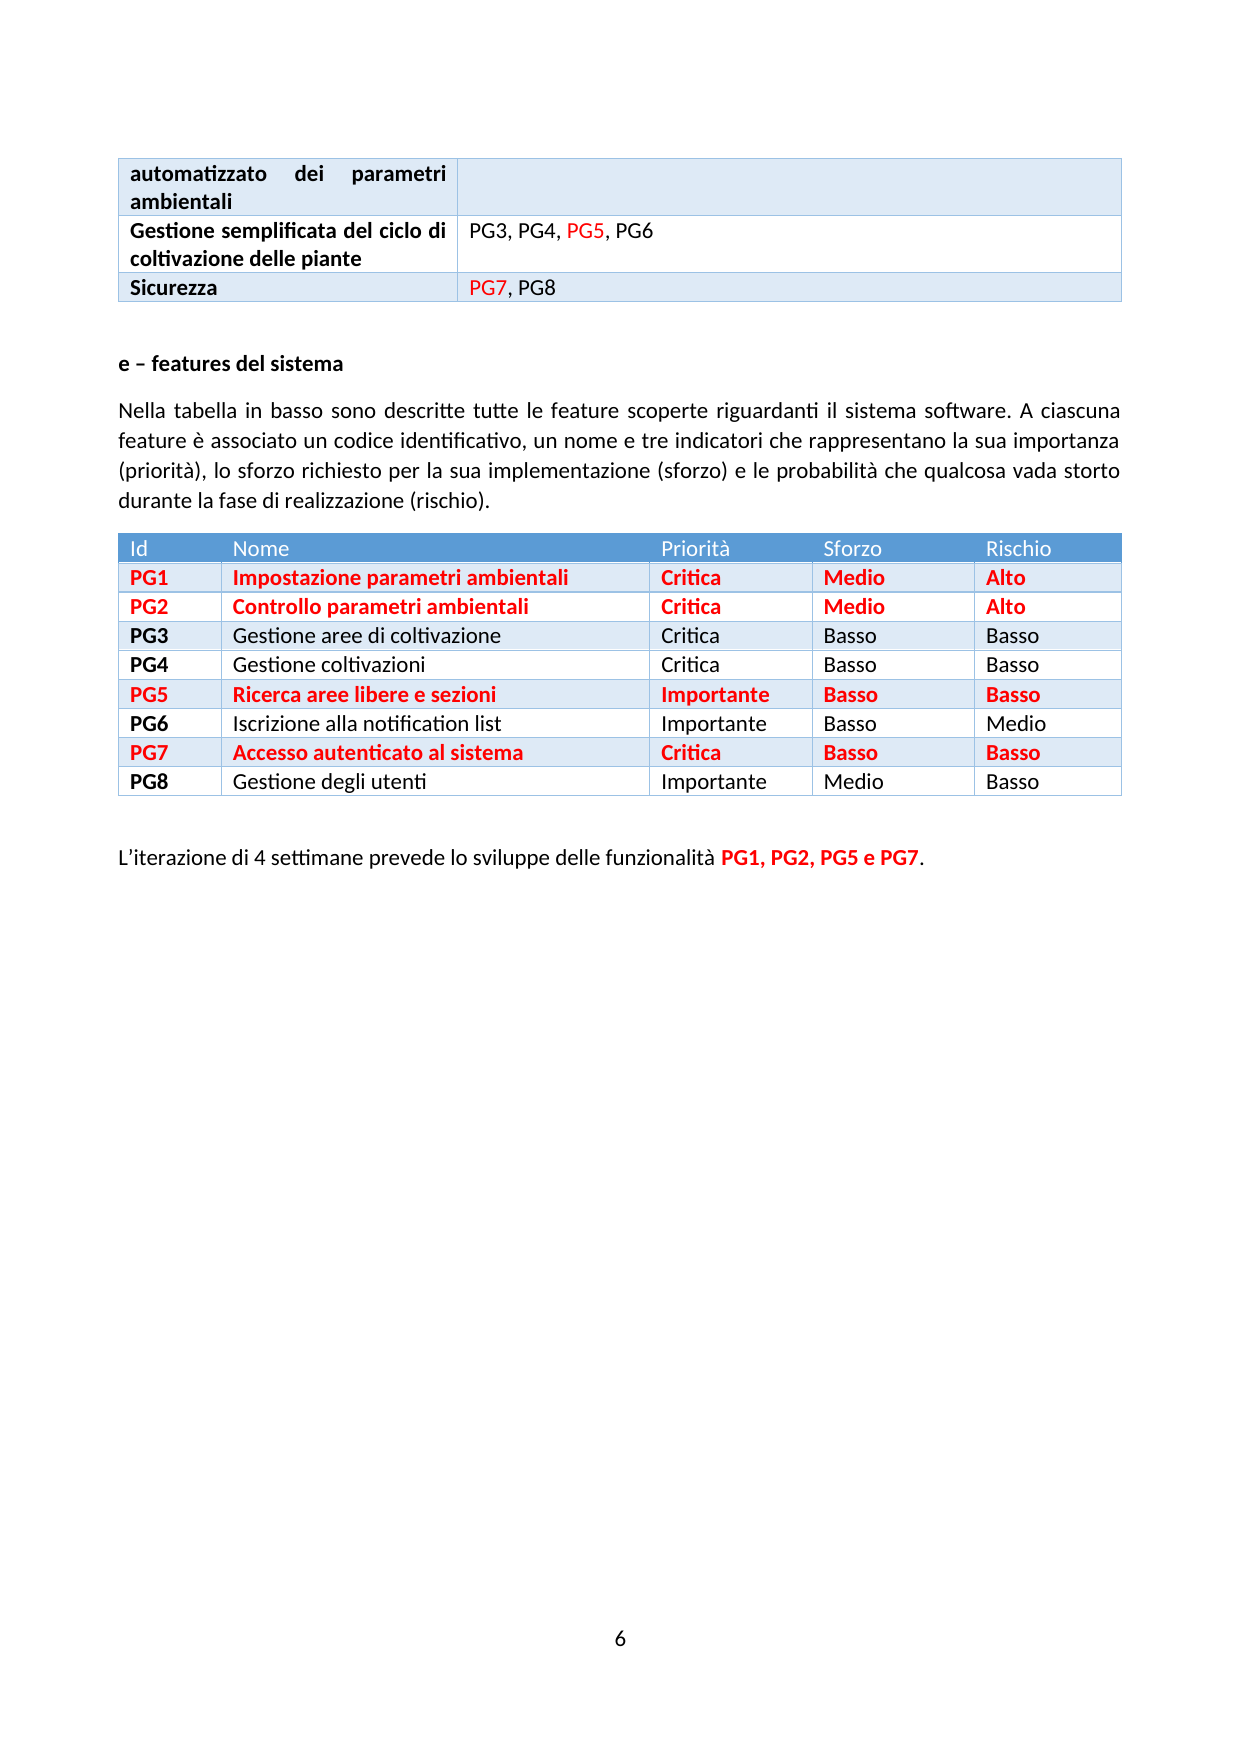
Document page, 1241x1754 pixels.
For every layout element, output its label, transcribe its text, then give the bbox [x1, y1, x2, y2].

table_cell Basso [813, 651, 974, 679]
table_cell PG1 [119, 564, 221, 591]
text L’iterazione di 4 settimane prevede lo sviluppe delle funzionalità PG1, PG2, PG5 e PG7. [118, 843, 1122, 871]
text Nella tabella in basso sono descritte tutte le feature scoperte riguardanti il sistema software. A ciascuna feature è associato un codice identificativo, un nome e tre indicatori che rappresentano la sua importanza (priorità), lo sforzo richiesto per la sua implementazione (sforzo) e le probabilità che qualcosa vada storto durante la fase di realizzazione (rischio). [118, 396, 1122, 514]
table_cell PG2 [119, 593, 221, 621]
table_cell Medio [813, 767, 974, 795]
table_cell Gestione semplificata del ciclo di coltivazione delle piante [119, 216, 457, 272]
table_cell PG4 [119, 651, 221, 679]
table_cell Basso [975, 738, 1121, 766]
table_cell PG3 [119, 622, 221, 649]
table_cell Alto [975, 564, 1121, 591]
table_cell Ricerca aree libere e sezioni [222, 680, 649, 708]
table_cell Critica [650, 738, 812, 766]
table_cell PG8 [119, 767, 221, 795]
table_cell Importante [650, 709, 812, 737]
table_cell Critica [650, 564, 812, 591]
table_cell Iscrizione alla notification list [222, 709, 649, 737]
table_header Id [119, 534, 221, 562]
table_cell Basso [975, 651, 1121, 679]
table_cell Basso [813, 622, 974, 649]
table_cell Medio [813, 564, 974, 591]
table_cell Basso [813, 709, 974, 737]
table_cell Controllo parametri ambientali [222, 593, 649, 621]
table_header Sforzo [813, 534, 974, 562]
table_header Rischio [975, 534, 1121, 562]
table_cell Gestione degli utenti [222, 767, 649, 795]
table_cell Critica [650, 593, 812, 621]
table_cell Alto [975, 593, 1121, 621]
table_cell Basso [975, 680, 1121, 708]
table_header Nome [222, 534, 649, 562]
table_cell PG5 [119, 680, 221, 708]
table_cell Gestione coltivazioni [222, 651, 649, 679]
table_cell Critica [650, 622, 812, 649]
table_cell PG3, PG4, PG5, PG6 [458, 216, 1121, 272]
table_cell PG7 [119, 738, 221, 766]
table_cell Impostazione parametri ambientali [222, 564, 649, 591]
table_cell Accesso autenticato al sistema [222, 738, 649, 766]
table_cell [119, 159, 457, 215]
text e – features del sistema [118, 349, 1122, 377]
table_cell Basso [975, 622, 1121, 649]
table_cell Importante [650, 680, 812, 708]
table_cell PG6 [119, 709, 221, 737]
table_cell Basso [975, 767, 1121, 795]
table_cell Critica [650, 651, 812, 679]
table_cell PG1, PG2 [458, 159, 1121, 215]
table_cell Medio [813, 593, 974, 621]
table_cell Gestione aree di coltivazione [222, 622, 649, 649]
table_cell Basso [813, 738, 974, 766]
table_cell Basso [813, 680, 974, 708]
table_cell Sicurezza [119, 273, 457, 301]
table_header Priorità [650, 534, 812, 562]
table_cell Importante [650, 767, 812, 795]
table_cell Medio [975, 709, 1121, 737]
table_cell PG7, PG8 [458, 273, 1121, 301]
